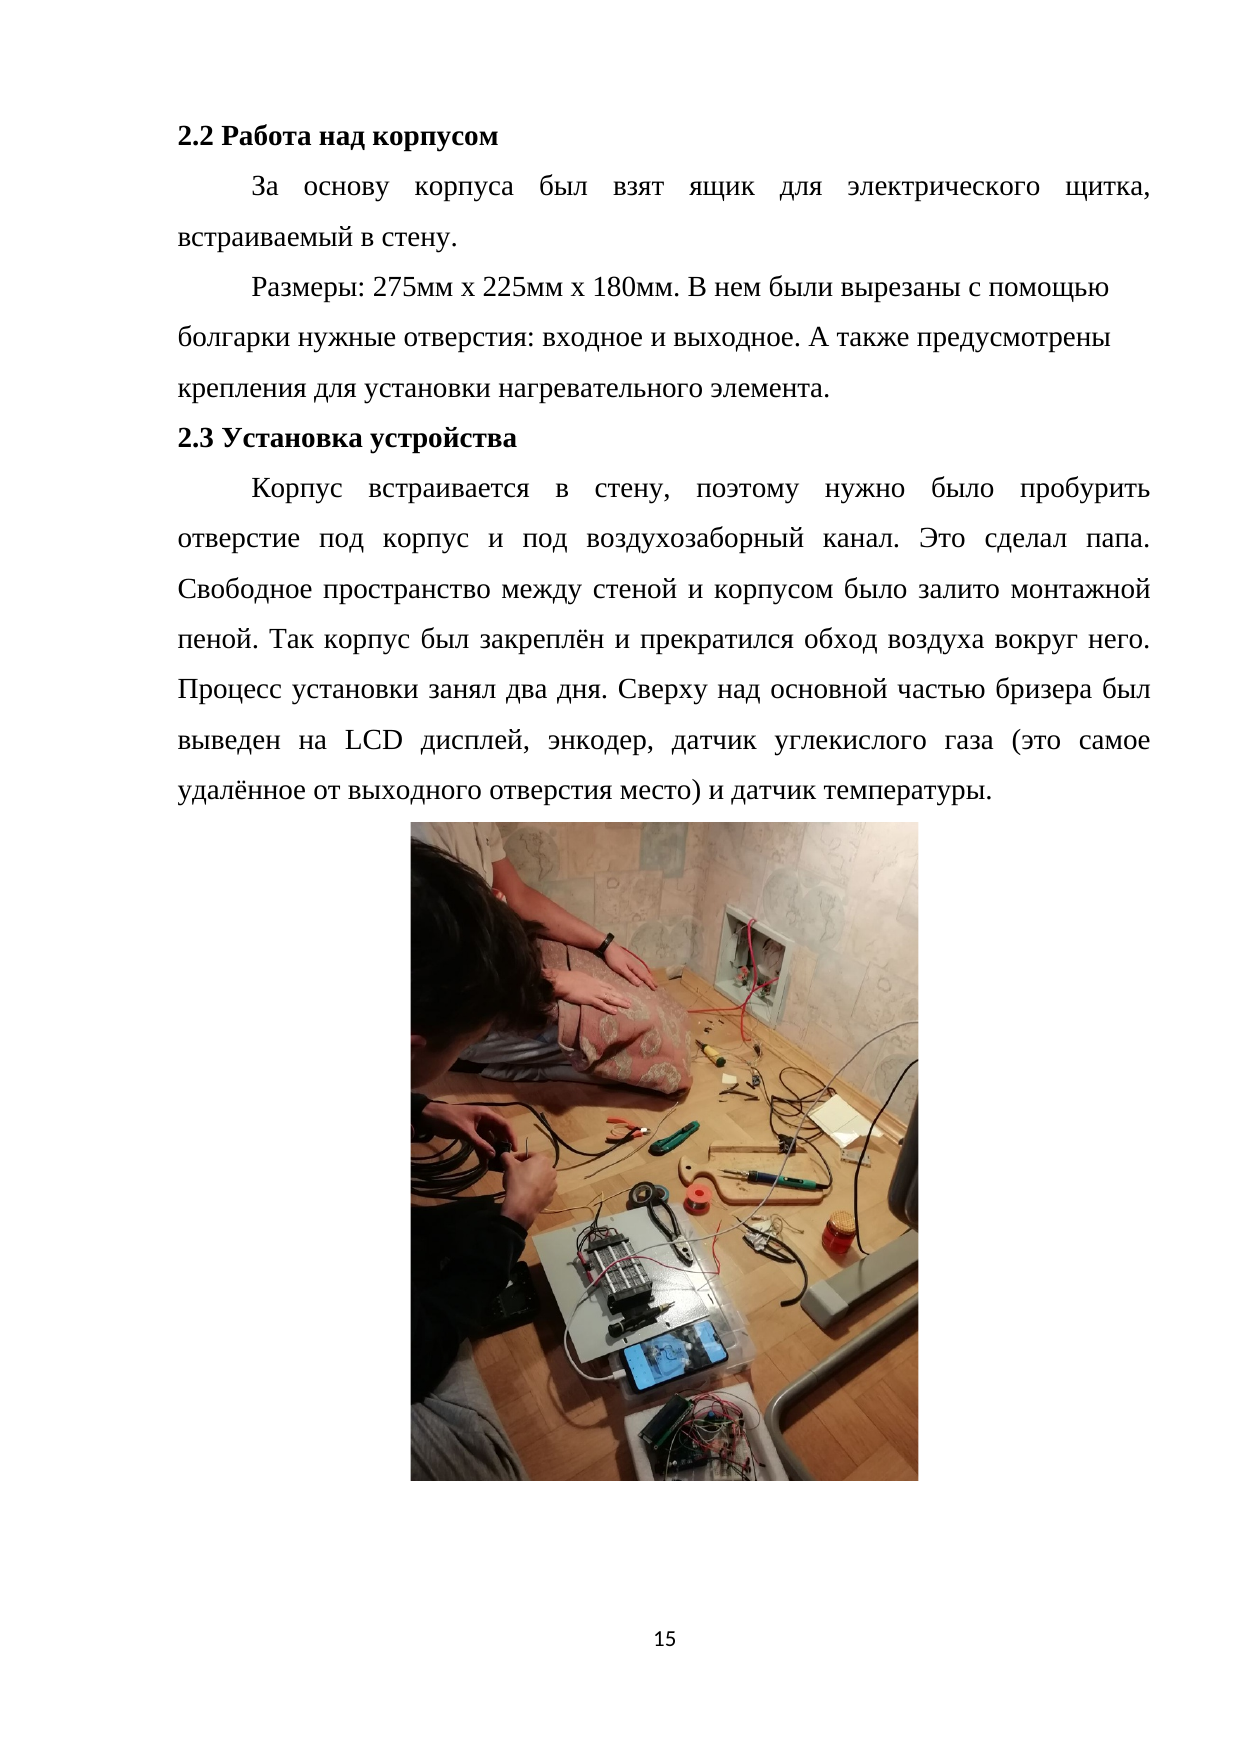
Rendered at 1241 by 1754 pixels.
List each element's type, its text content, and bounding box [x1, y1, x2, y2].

picture [410, 822, 919, 1481]
text Размеры: 275мм х 225мм х 180мм. В нем были вырезаны с помощью болгарки нужные отверстия: входное и выходное. А также предусмотрены крепления для установки нагревательного элемента. [177, 269, 1152, 403]
subtitle 2.3 Установка устройства [177, 420, 1152, 453]
text За основу корпуса был взят ящик для электрического щитка, встраиваемый в стену. [177, 168, 1152, 252]
text Корпус встраивается в стену, поэтому нужно было пробурить отверстие под корпус и под воздухозаборный канал. Это сделал папа. Свободное пространство между стеной и корпусом было залито монтажной пеной. Так корпус был закреплён и прекратился обход воздуха вокруг него. Процесс установки занял два дня. Сверху над основной частью бризера был выведен на LCD дисплей, энкодер, датчик углекислого газа (это самое удалённое от выходного отверстия место) и датчик температуры. [177, 470, 1152, 806]
subtitle 2.2 Работа над корпусом [177, 118, 1152, 152]
